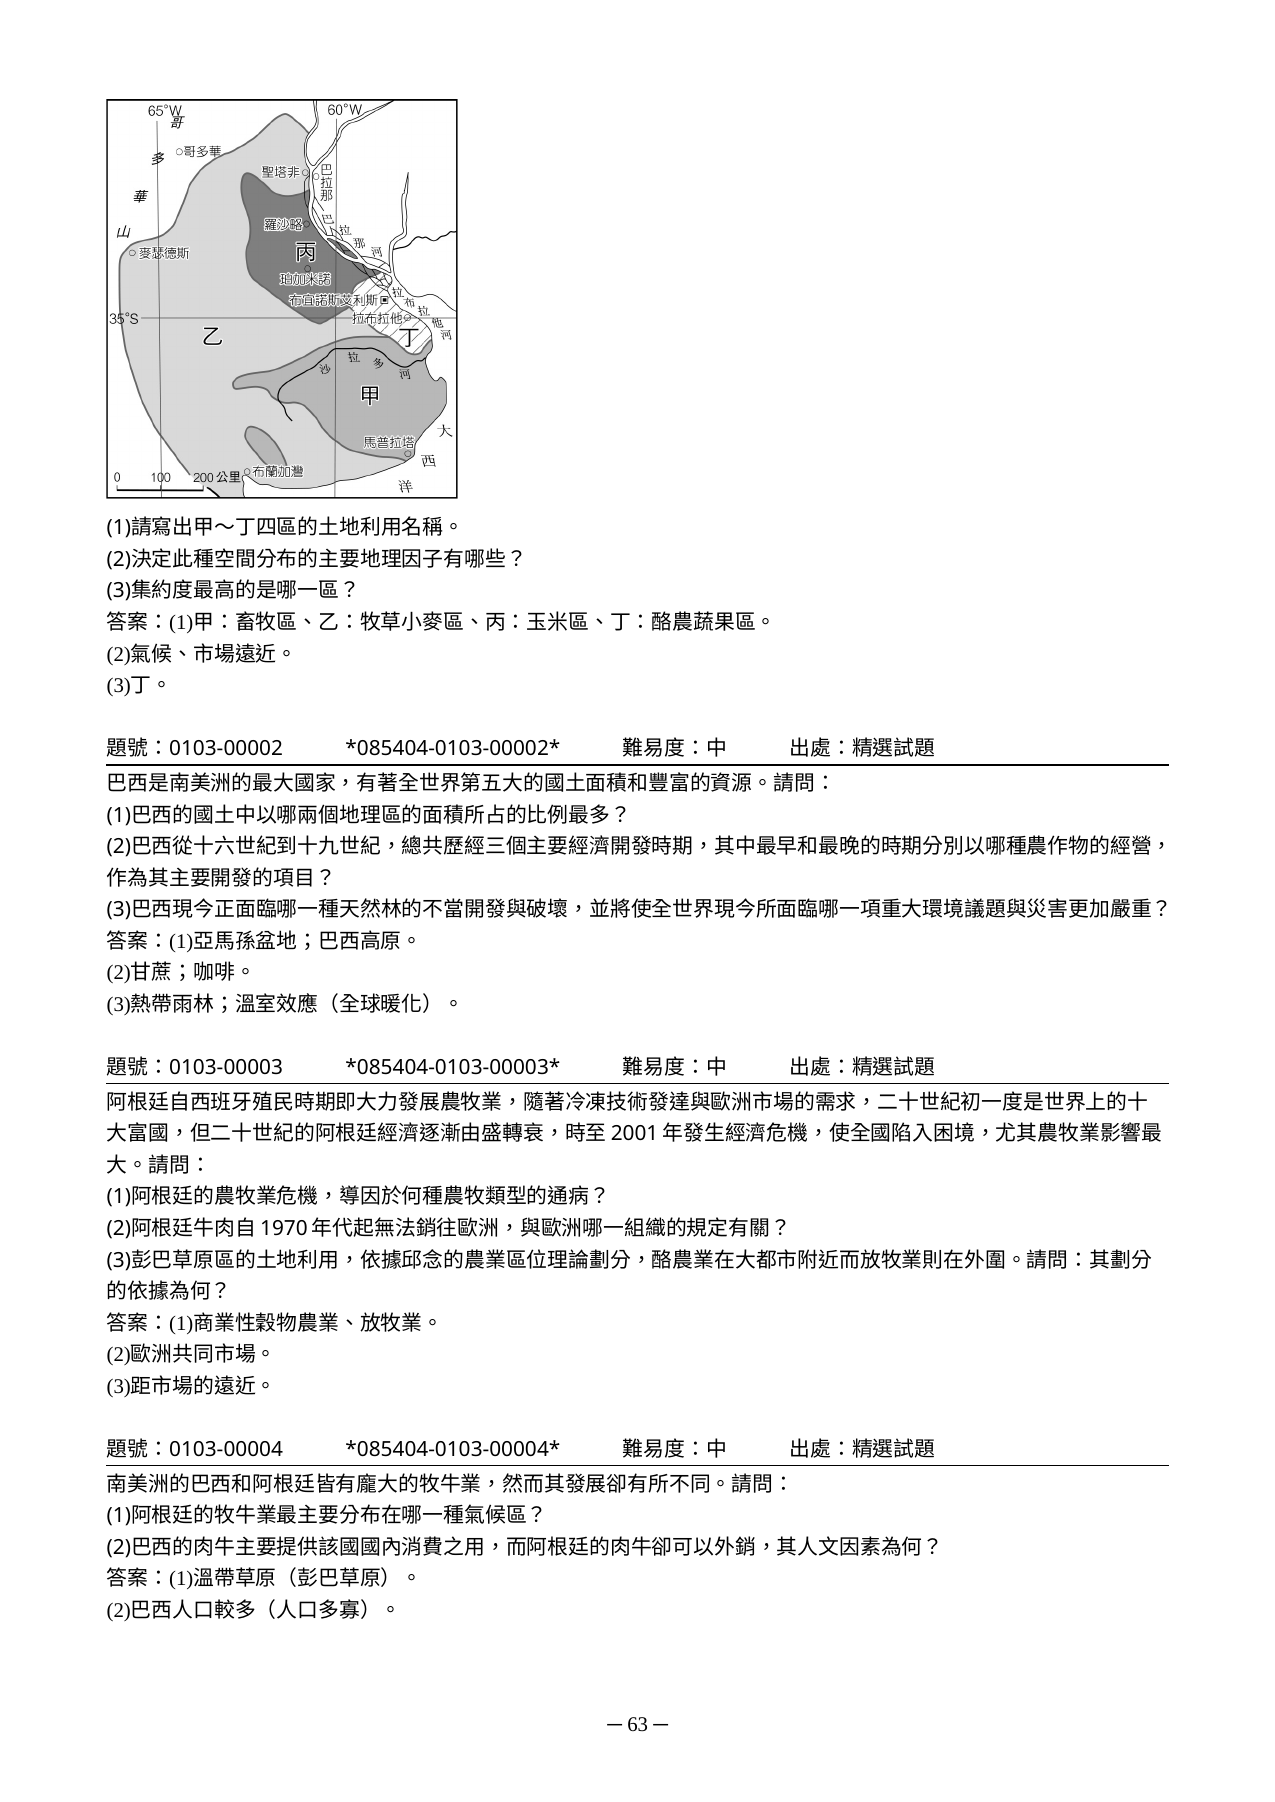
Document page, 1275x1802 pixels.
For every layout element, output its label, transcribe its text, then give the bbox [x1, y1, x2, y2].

text 阿根廷自西班牙殖民時期即大力發展農牧業，隨著冷凍技術發達與歐洲市場的需求，二十世紀初一度是世界上的十大富國，但二十世紀的阿根廷經濟逐漸由盛轉衰，時至2001年發生經濟危機，使全國陷入困境，尤其農牧業影響最大。請問： (1)阿根廷的農牧業危機，導因於何種農牧類型的通病？ (2)阿根廷牛肉自1970年代起無法銷往歐洲，與歐洲哪一組織的規定有關？ (3)彭巴草原區的土地利用，依據邱念的農業區位理論劃分，酪農業在大都市附近而放牧業則在外圍。請問：其劃分的依據為何？ [106, 1084, 1169, 1305]
text 巴西是南美洲的最大國家，有著全世界第五大的國土面積和豐富的資源。請問： (1)巴西的國土中以哪兩個地理區的面積所占的比例最多？ (2)巴西從十六世紀到十九世紀，總共歷經三個主要經濟開發時期，其中最早和最晚的時期分別以哪種農作物的經營，作為其主要開發的項目？ (3)巴西現今正面臨哪一種天然林的不當開發與破壞，並將使全世界現今所面臨哪一項重大環境議題與災害更加嚴重？ [106, 766, 1169, 923]
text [106, 100, 1169, 605]
text 答案：(1)亞馬孫盆地；巴西高原。 (2)甘蔗；咖啡。 (3)熱帶雨林；溫室效應（全球暖化）。 [106, 923, 1169, 1018]
text 南美洲的巴西和阿根廷皆有龐大的牧牛業，然而其發展卻有所不同。請問： (1)阿根廷的牧牛業最主要分布在哪一種氣候區？ (2)巴西的肉牛主要提供該國國內消費之用，而阿根廷的肉牛卻可以外銷，其人文因素為何？ [106, 1466, 1169, 1561]
text 答案：(1)甲：畜牧區、乙：牧草小麥區、丙：玉米區、丁：酪農蔬果區。 (2)氣候、市場遠近。 (3)丁。 [106, 605, 1169, 699]
text 題號：0103-00004 *085404-0103-00004* 難易度：中 出處：精選試題 [106, 1432, 1169, 1465]
text 題號：0103-00003 *085404-0103-00003* 難易度：中 出處：精選試題 [106, 1050, 1169, 1083]
picture [106, 99, 458, 499]
text 答案：(1)溫帶草原（彭巴草原）。 (2)巴西人口較多（人口多寡）。 [106, 1561, 1169, 1624]
text 答案：(1)商業性穀物農業、放牧業。 (2)歐洲共同市場。 (3)距市場的遠近。 [106, 1305, 1169, 1400]
text 題號：0103-00002 *085404-0103-00002* 難易度：中 出處：精選試題 [106, 731, 1169, 764]
